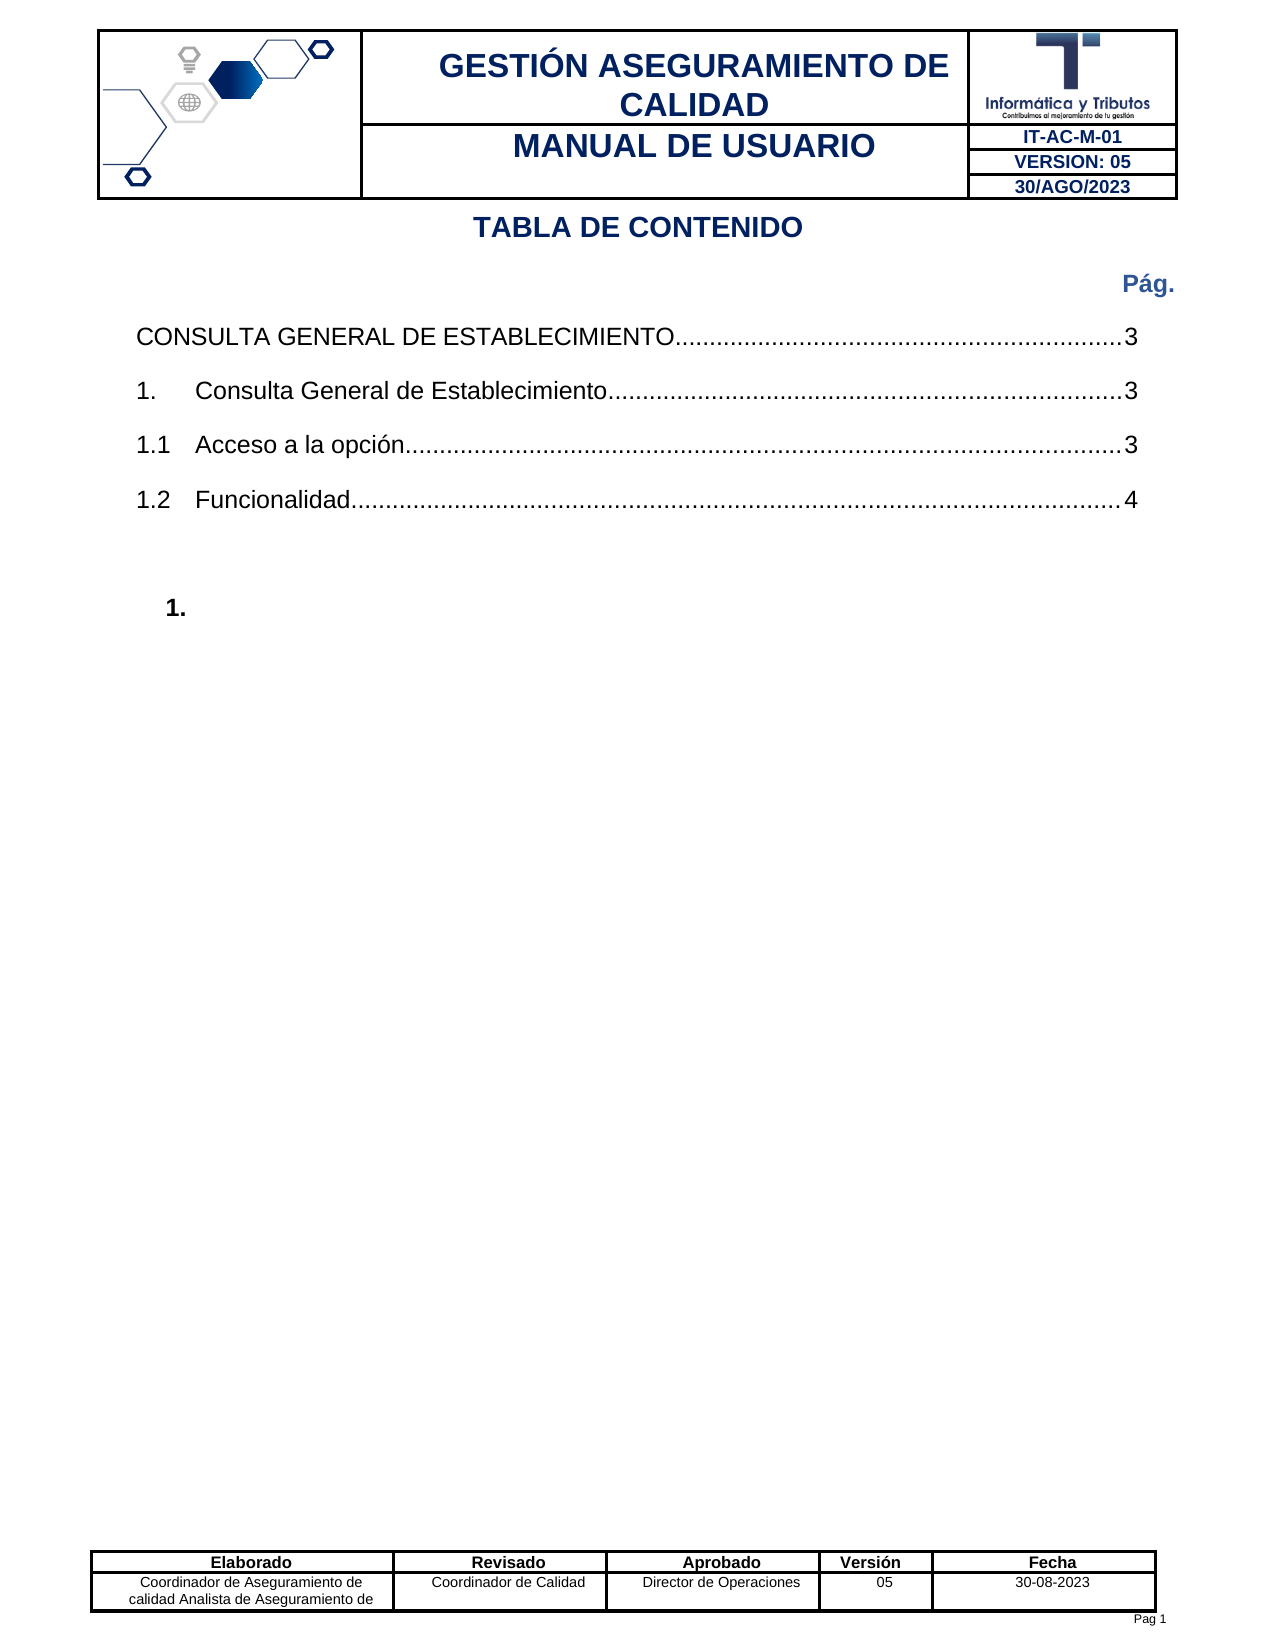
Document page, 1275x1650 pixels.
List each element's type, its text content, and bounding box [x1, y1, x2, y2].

picture [985, 32, 1150, 120]
text CONSULTA GENERAL DE ESTABLECIMIENTO 3 [136, 322, 1139, 351]
text TABLA DE CONTENIDO [224, 210, 1052, 244]
text 1.1 Acceso a la opción 3 [136, 430, 1139, 459]
text 1.2 Funcionalidad 4 [136, 485, 1139, 513]
text 1. Consulta General de Establecimiento 3 [136, 376, 1139, 405]
text Pág. [165, 269, 1139, 297]
